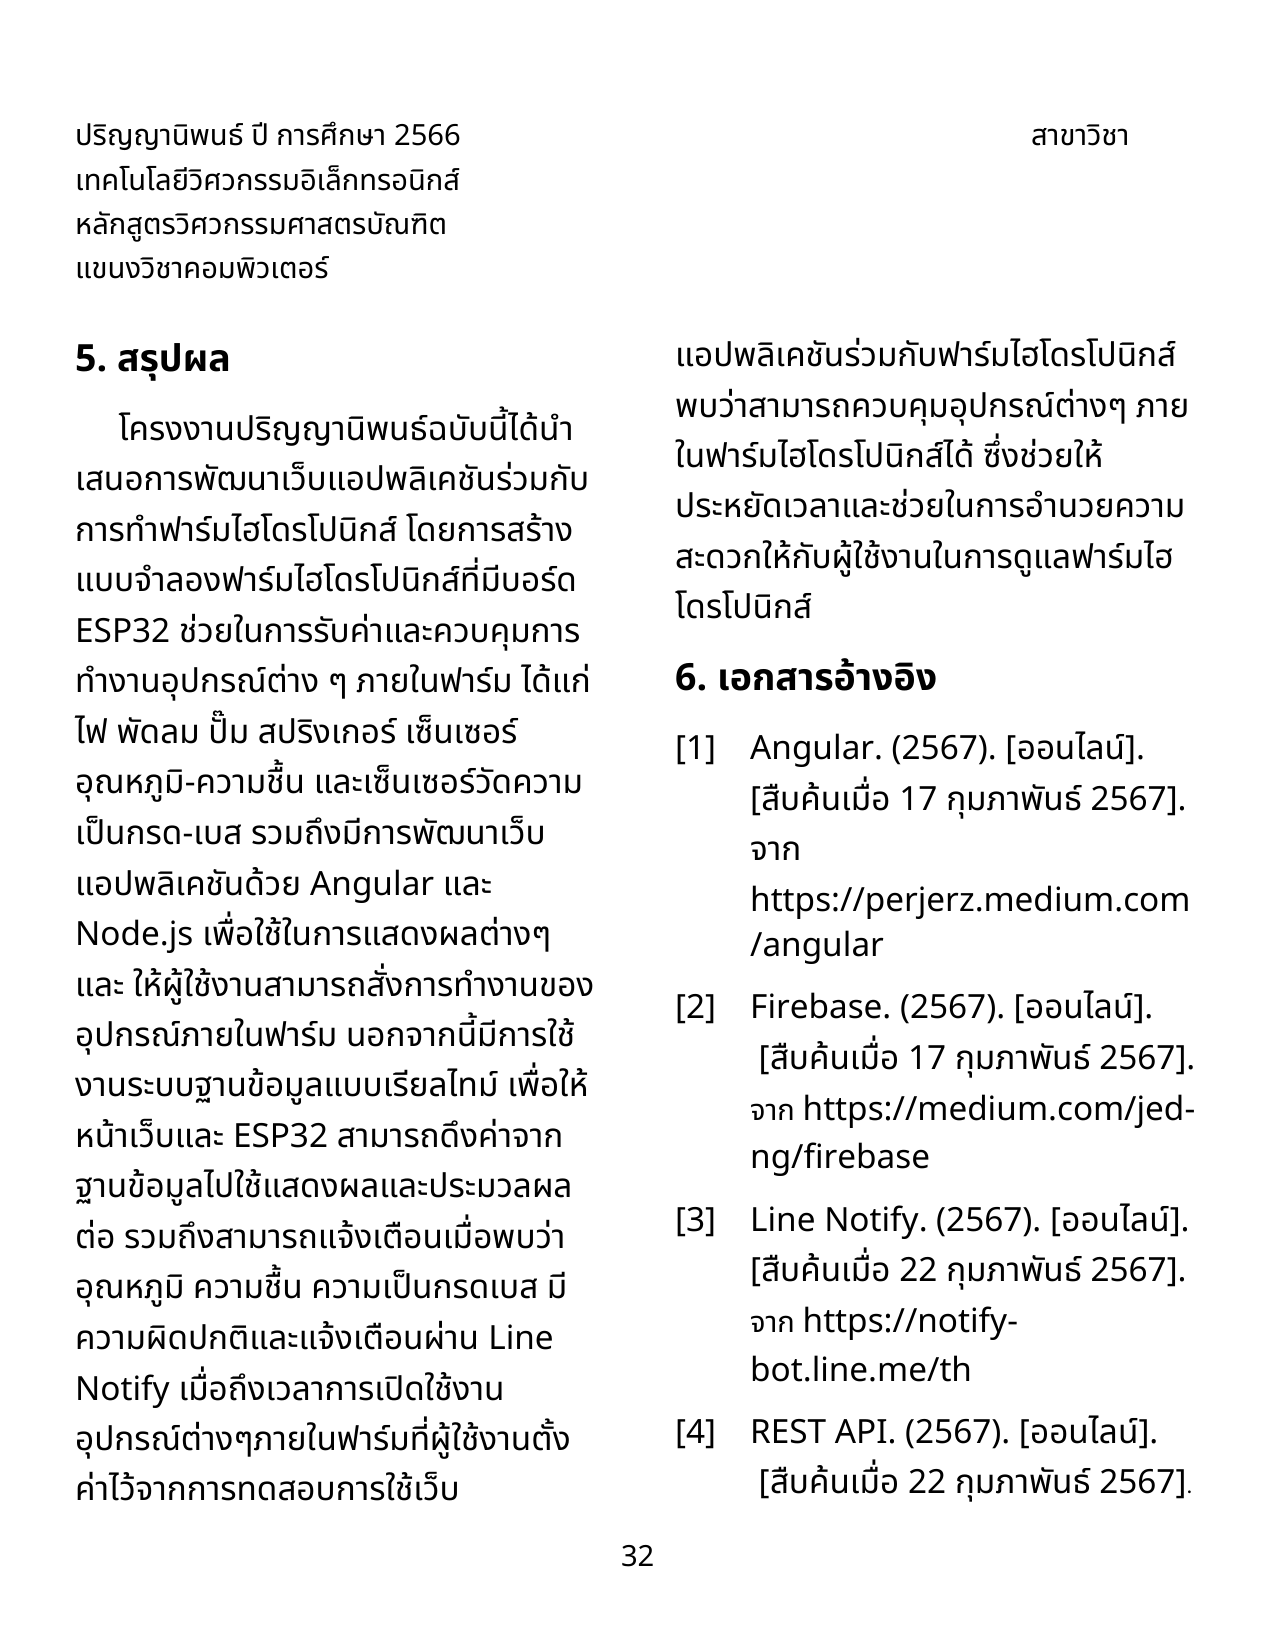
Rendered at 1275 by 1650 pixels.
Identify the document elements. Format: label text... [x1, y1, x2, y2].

text 6. เอกสารอ้างอิง [675, 650, 1200, 707]
text [3] Line Notify. (2567). [ออนไลน์]. [สืบค้นเมื่อ 22 กุมภาพันธ์ 2567]. จาก https://notify-bot.line.me/th [675, 1195, 1200, 1391]
text 5. สรุปผล [75, 331, 600, 388]
text [4] REST API. (2567). [ออนไลน์]. [สืบค้นเมื่อ 22 กุมภาพันธ์ 2567]. จากhttps://kongruksiam.medium.com/ [675, 1407, 1200, 1509]
text โครงงานปริญญานิพนธ์ฉบับนี้ได้นำเสนอการพัฒนาเว็บแอปพลิเคชันร่วมกับการทำฟาร์มไฮโดรโปนิกส์ โดยการสร้างแบบจำลองฟาร์มไฮโดรโปนิกส์ที่มีบอร์ด ESP32 ช่วยในการรับค่าและควบคุมการทำงานอุปกรณ์ต่าง ๆ ภายในฟาร์ม ได้แก่ ไฟ พัดลม ปั๊ม สปริงเกอร์ เซ็นเซอร์อุณหภูมิ-ความชื้น และเซ็นเซอร์วัดความเป็นกรด-เบส รวมถึงมีการพัฒนาเว็บแอปพลิเคชันด้วย Angular และ Node.js เพื่อใช้ในการแสดงผลต่างๆ และ ให้ผู้ใช้งานสามารถสั่งการทำงานของอุปกรณ์ภายในฟาร์ม นอกจากนี้มีการใช้งานระบบฐานข้อมูลแบบเรียลไทม์ เพื่อให้หน้าเว็บและ ESP32 สามารถดึงค่าจากฐานข้อมูลไปใช้แสดงผลและประมวลผลต่อ รวมถึงสามารถแจ้งเตือนเมื่อพบว่าอุณหภูมิ ความชื้น ความเป็นกรดเบส มีความผิดปกติและแจ้งเตือนผ่าน Line Notify เมื่อถึงเวลาการเปิดใช้งานอุปกรณ์ต่างๆภายในฟาร์มที่ผู้ใช้งานตั้งค่าไว้จากการทดสอบการใช้เว็บแอปพลิเคชันร่วมกับฟาร์มไฮโดรโปนิกส์พบว่าสามารถควบคุมอุปกรณ์ต่างๆ ภายในฟาร์มไฮโดรโปนิกส์ได้ ซึ่งช่วยให้ประหยัดเวลาและช่วยในการอำนวยความสะดวกให้กับผู้ใช้งานในการดูแลฟาร์มไฮโดรโปนิกส์ [675, 331, 1200, 634]
text โครงงานปริญญานิพนธ์ฉบับนี้ได้นำเสนอการพัฒนาเว็บแอปพลิเคชันร่วมกับการทำฟาร์มไฮโดรโปนิกส์ โดยการสร้างแบบจำลองฟาร์มไฮโดรโปนิกส์ที่มีบอร์ด ESP32 ช่วยในการรับค่าและควบคุมการทำงานอุปกรณ์ต่าง ๆ ภายในฟาร์ม ได้แก่ ไฟ พัดลม ปั๊ม สปริงเกอร์ เซ็นเซอร์อุณหภูมิ-ความชื้น และเซ็นเซอร์วัดความเป็นกรด-เบส รวมถึงมีการพัฒนาเว็บแอปพลิเคชันด้วย Angular และ Node.js เพื่อใช้ในการแสดงผลต่างๆ และ ให้ผู้ใช้งานสามารถสั่งการทำงานของอุปกรณ์ภายในฟาร์ม นอกจากนี้มีการใช้งานระบบฐานข้อมูลแบบเรียลไทม์ เพื่อให้หน้าเว็บและ ESP32 สามารถดึงค่าจากฐานข้อมูลไปใช้แสดงผลและประมวลผลต่อ รวมถึงสามารถแจ้งเตือนเมื่อพบว่าอุณหภูมิ ความชื้น ความเป็นกรดเบส มีความผิดปกติและแจ้งเตือนผ่าน Line Notify เมื่อถึงเวลาการเปิดใช้งานอุปกรณ์ต่างๆภายในฟาร์มที่ผู้ใช้งานตั้งค่าไว้จากการทดสอบการใช้เว็บแอปพลิเคชันร่วมกับฟาร์มไฮโดรโปนิกส์พบว่าสามารถควบคุมอุปกรณ์ต่างๆ ภายในฟาร์มไฮโดรโปนิกส์ได้ ซึ่งช่วยให้ประหยัดเวลาและช่วยในการอำนวยความสะดวกให้กับผู้ใช้งานในการดูแลฟาร์มไฮโดรโปนิกส์ [75, 405, 600, 1516]
text [1] Angular. (2567). [ออนไลน์]. [สืบค้นเมื่อ 17 กุมภาพันธ์ 2567]. จาก https://perjerz.medium.com/angular [675, 724, 1200, 967]
text [2] Firebase. (2567). [ออนไลน์]. [สืบค้นเมื่อ 17 กุมภาพันธ์ 2567]. จาก https://medium.com/jed-ng/firebase [675, 983, 1200, 1179]
